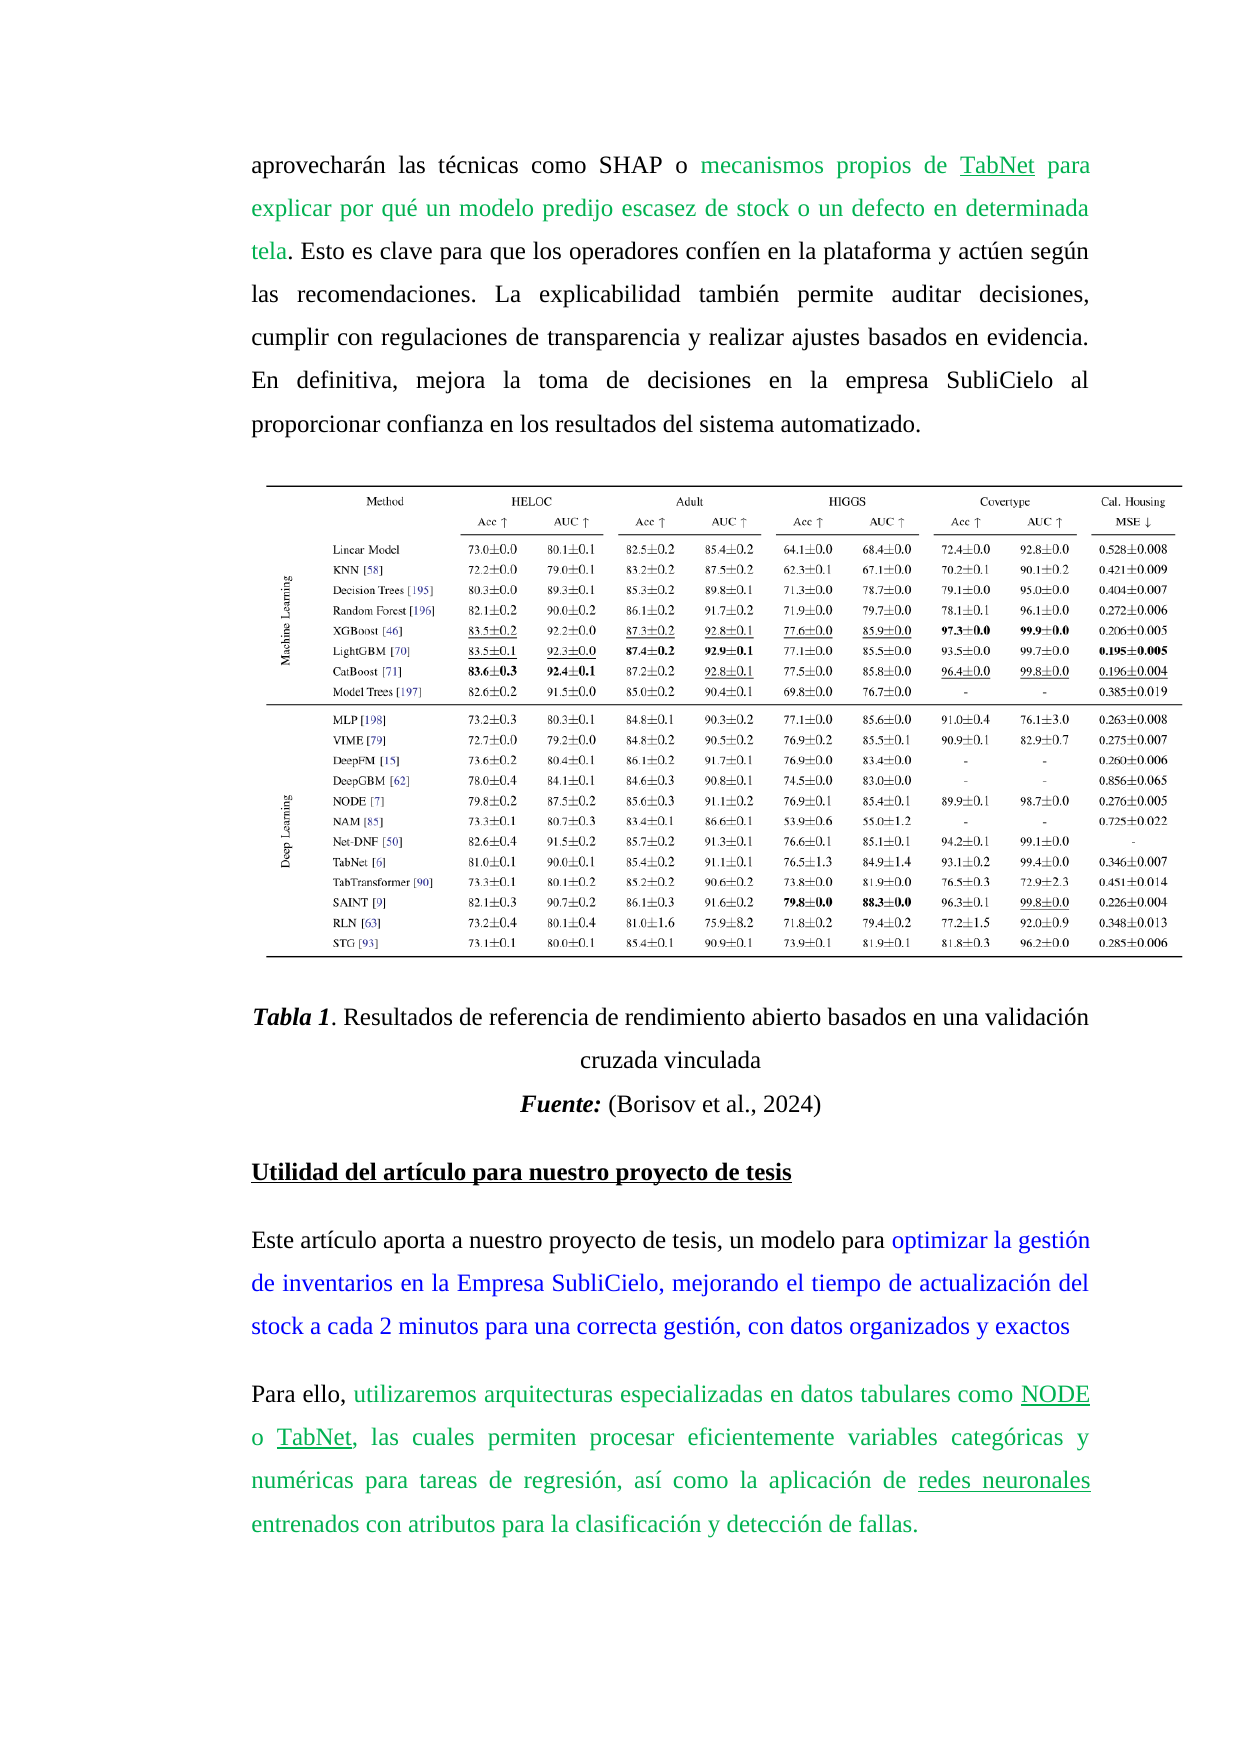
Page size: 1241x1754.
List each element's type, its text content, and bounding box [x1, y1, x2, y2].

picture [251, 476, 1194, 965]
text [251, 150, 1090, 437]
text Utilidad del artículo para nuestro proyecto de tesis [251, 1157, 1090, 1186]
text Este artículo aporta a nuestro proyecto de tesis, un modelo para optimizar la gestión de inventarios en la Empresa SubliCielo, mejorando el tiempo de actualización del stock a cada 2 minutos para una correcta gestión, con datos organizados y exactos [251, 1225, 1090, 1340]
text Tabla 1. Resultados de referencia de rendimiento abierto basados en una validación cruzada vinculada [251, 1002, 1090, 1074]
text Fuente: (Borisov et al., 2024) [251, 1089, 1090, 1117]
text Para ello, utilizaremos arquitecturas especializadas en datos tabulares como NODE o TabNet, las cuales permiten procesar eficientemente variables categóricas y numéricas para tareas de regresión, así como la aplicación de redes neuronales entrenados con atributos para la clasificación y detección de fallas. [251, 1379, 1090, 1537]
